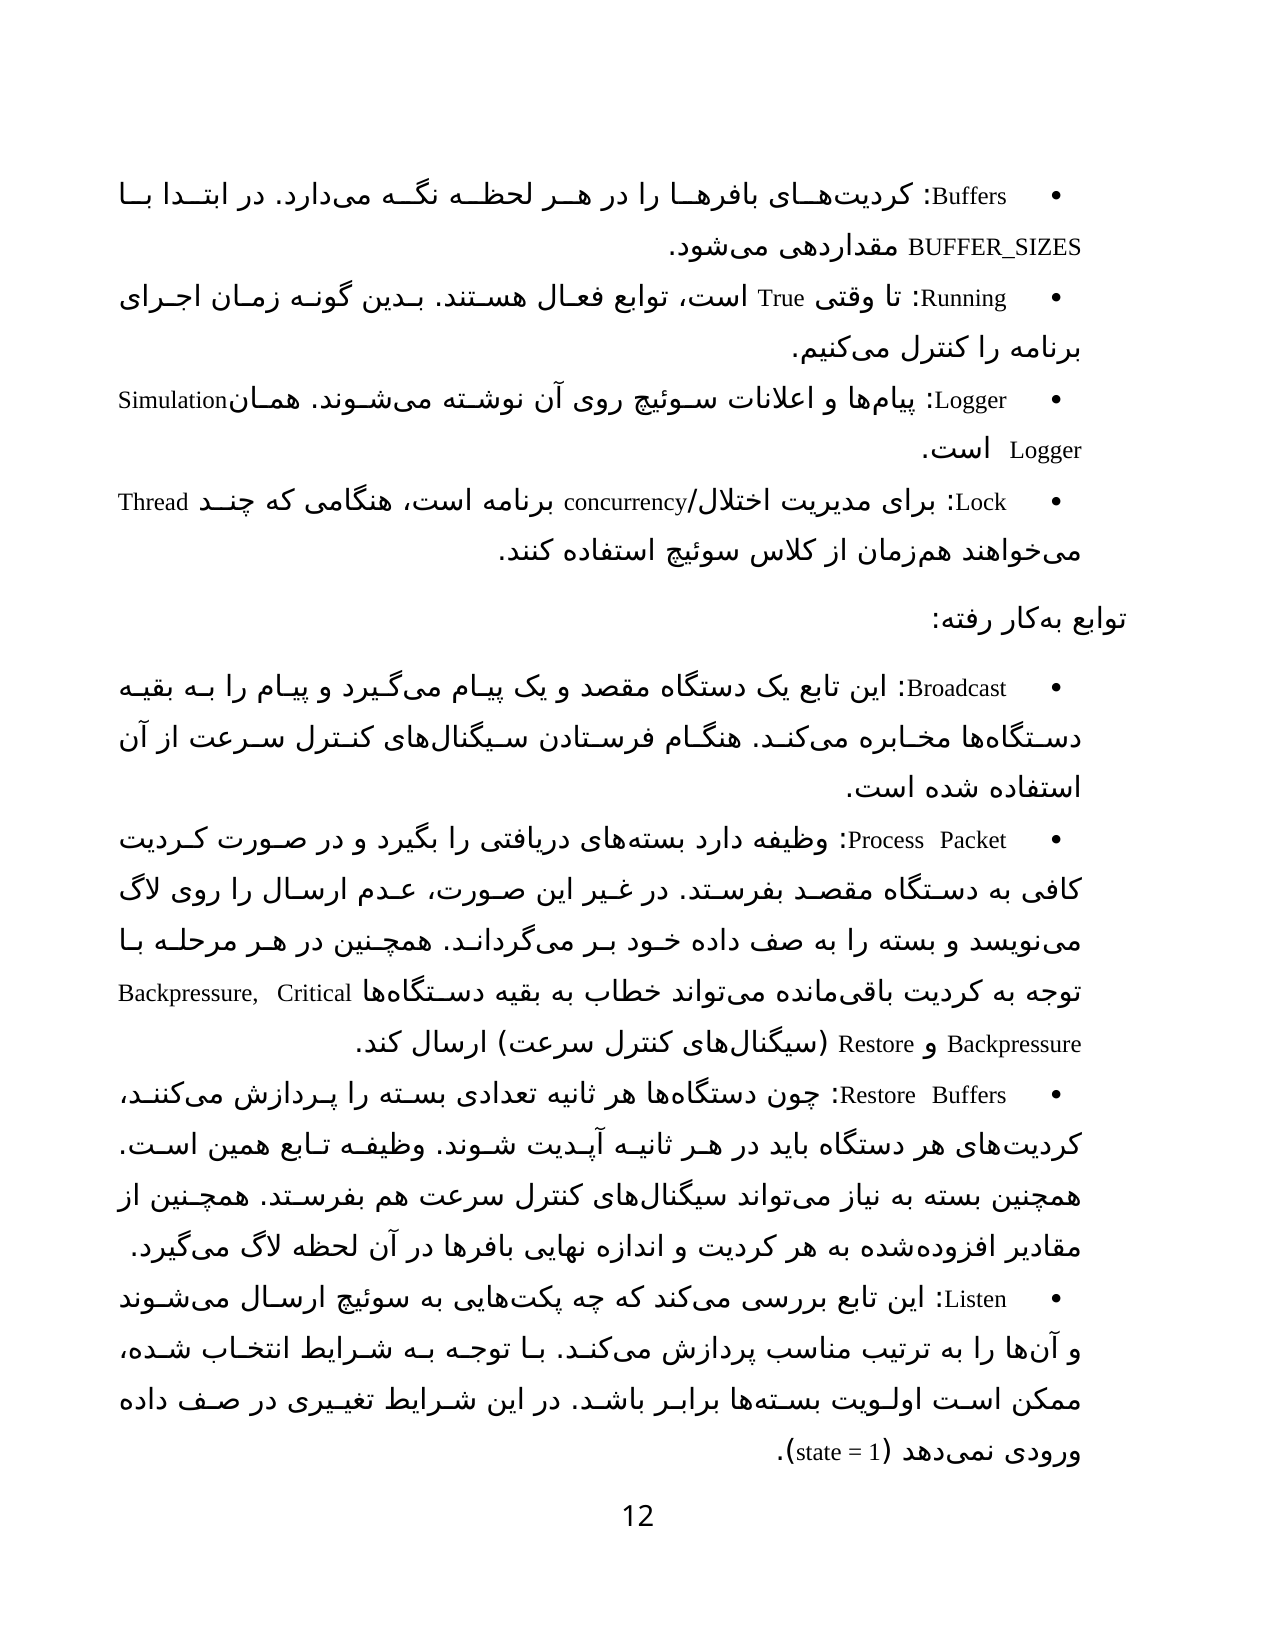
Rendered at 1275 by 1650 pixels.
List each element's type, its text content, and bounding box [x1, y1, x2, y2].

list Process Packet: وظیفه دارد بسته‌های دریافتی را بگیرد و در صورت کردیت کافی به دستگاه مقصد بفرستد. در غیر این صورت، عدم ارسال را روی لاگ می‌نویسد و بسته را به صف داده خود بر می‌گرداند. همچنین در هر مرحله با توجه به کردیت باقی‌مانده می‌تواند خطاب به بقیه دستگاه‌ها Backpressure, Critical Backpressure و Restore (سیگنال‌های کنترل سرعت) ارسال کند. [118, 822, 1082, 1059]
list Buffers: کردیت‌های بافرها را در هر لحظه نگه می‌دارد. در ابتدا با BUFFER_SIZES مقداردهی می‌شود. [118, 177, 1082, 262]
list Listen: این تابع بررسی می‌کند که چه پکت‌هایی به سوئیچ ارسال می‌شوند و آن‌ها را به ترتیب مناسب پردازش می‌کند. با توجه به شرایط انتخاب شده، ممکن است اولویت بسته‌ها برابر باشد. در این شرایط تغییری در صف داده ورودی نمی‌دهد (state = 1). [118, 1280, 1082, 1467]
list Running: تا وقتی True است، توابع فعال هستند. بدین گونه زمان اجرای برنامه را کنترل می‌کنیم. [118, 279, 1082, 364]
text توابع به‌کار رفته: [118, 601, 1157, 635]
list Broadcast: این تابع یک دستگاه مقصد و یک پیام می‌گیرد و پیام را به بقیه دستگاه‌ها مخابره می‌کند. هنگام فرستادن سیگنال‌های کنترل سرعت از آن استفاده شده است. [118, 669, 1082, 805]
list Logger: پیام‌ها و اعلانات سوئیچ روی آن نوشته می‌شوند. همانSimulation Logger است. [118, 381, 1082, 466]
list Lock: برای مدیریت اختلال/concurrency برنامه است، هنگامی که چند Thread می‌خواهند هم‌زمان از کلاس سوئیچ استفاده کنند. [118, 483, 1082, 568]
list Restore Buffers: چون دستگاه‌ها هر ثانیه تعدادی بسته را پردازش می‌کنند، کردیت‌های هر دستگاه باید در هر ثانیه آپدیت شوند. وظیفه تابع همین است. همچنین بسته به نیاز می‌تواند سیگنال‌های کنترل سرعت هم بفرستد. همچنین از مقادیر افزوده‌شده به هر کردیت و اندازه نهایی بافرها در آن لحظه لاگ می‌گیرد. [118, 1076, 1082, 1263]
